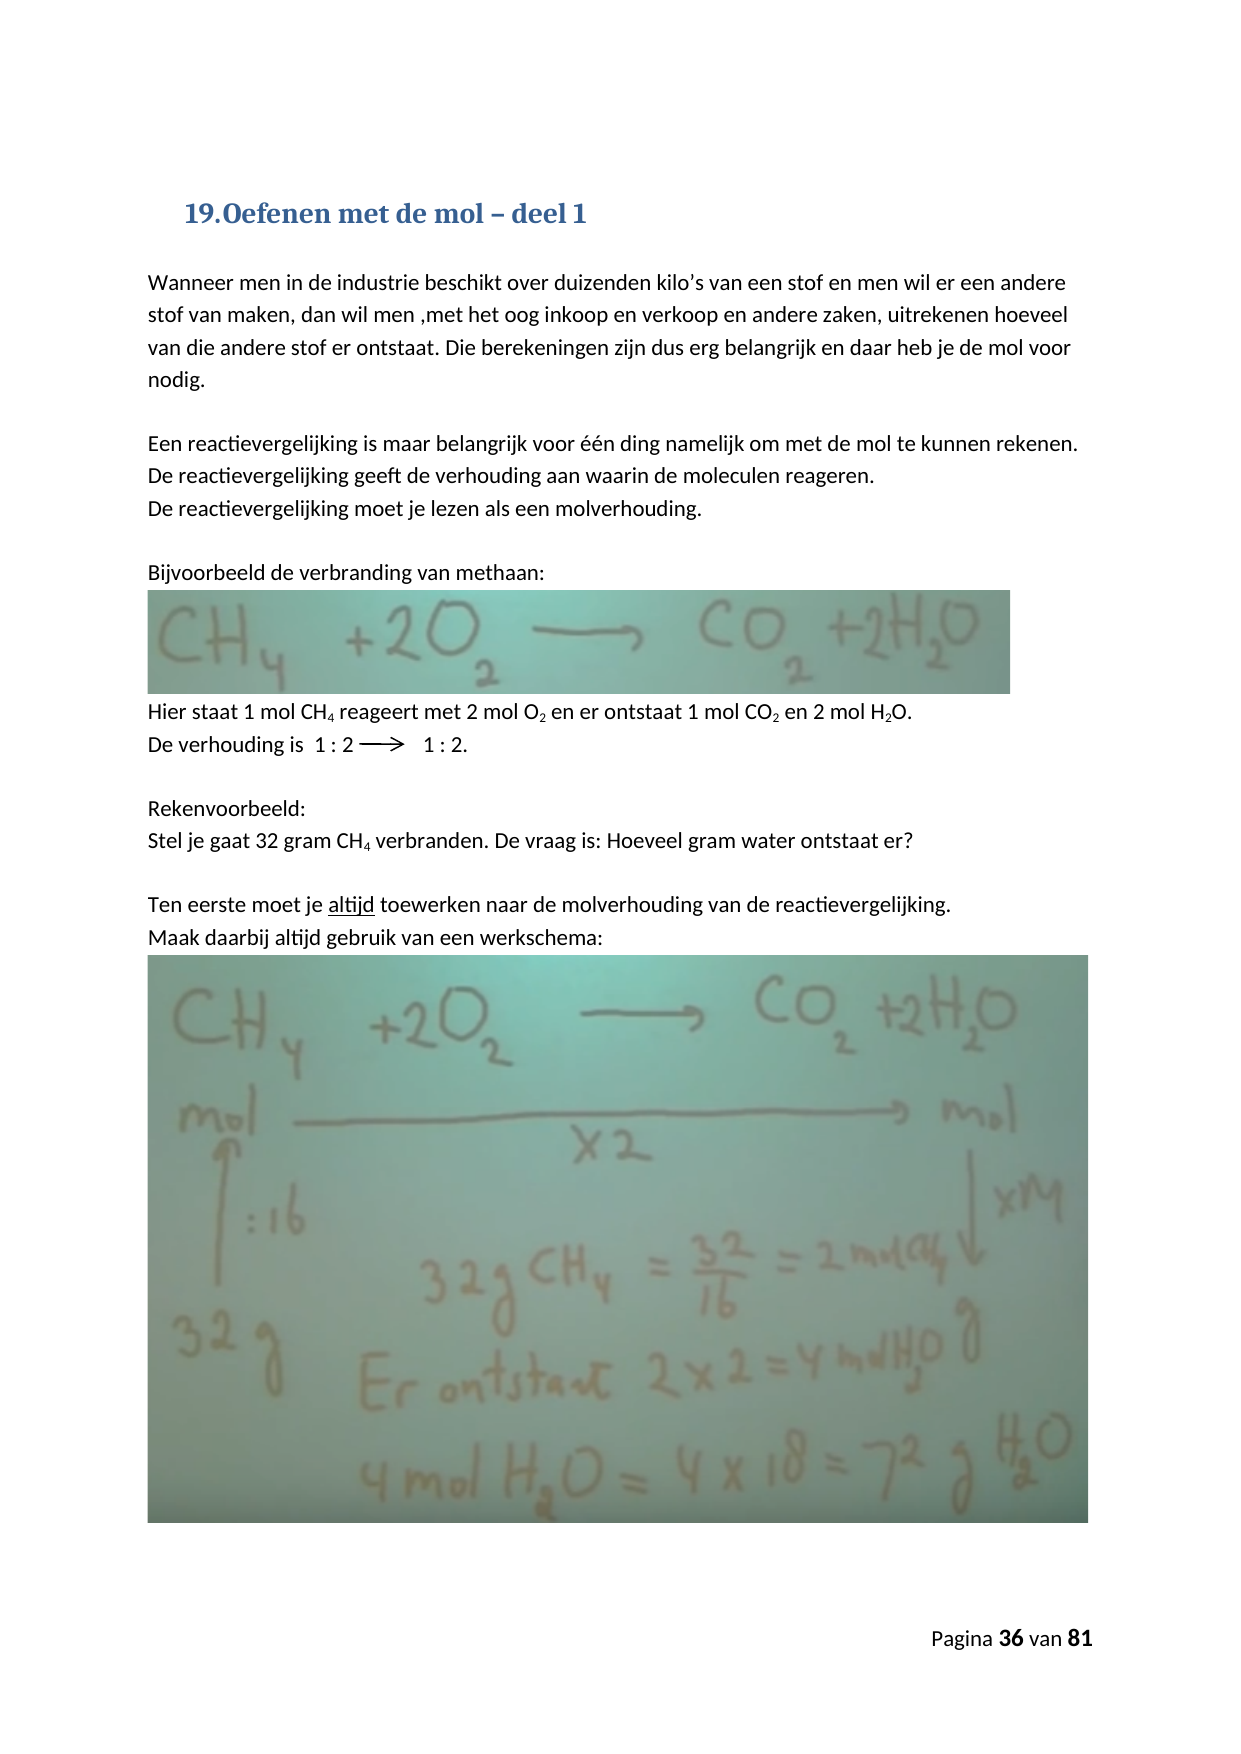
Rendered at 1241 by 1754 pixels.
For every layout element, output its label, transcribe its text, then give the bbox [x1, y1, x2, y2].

text De verhouding is 1 : 2 1 : 2. [148, 730, 1093, 758]
picture [147, 590, 1010, 694]
text Rekenvoorbeeld: [148, 794, 1093, 822]
text Hier staat 1 mol CH4 reageert met 2 mol O2 en er ontstaat 1 mol CO2 en 2 mol H2O. [148, 697, 1093, 726]
text Ten eerste moet je altijd toewerken naar de molverhouding van de reactievergelijking. [148, 891, 1093, 919]
picture [147, 955, 1089, 1523]
text Bijvoorbeeld de verbranding van methaan: [148, 558, 1093, 586]
text De reactievergelijking geeft de verhouding aan waarin de moleculen reageren. [148, 461, 1093, 489]
text Wanneer men in de industrie beschikt over duizenden kilo’s van een stof en men wil er een andere stof van maken, dan wil men ,met het oog inkoop en verkoop en andere zaken, uitrekenen hoeveel van die andere stof er ontstaat. Die berekeningen zijn dus erg belangrijk en daar heb je de mol voor nodig. [148, 268, 1093, 393]
subtitle Oefenen met de mol – deel 1 [185, 198, 1093, 231]
text Maak daarbij altijd gebruik van een werkschema: [148, 923, 1093, 951]
text Een reactievergelijking is maar belangrijk voor één ding namelijk om met de mol te kunnen rekenen. [148, 429, 1093, 457]
text Stel je gaat 32 gram CH4 verbranden. De vraag is: Hoeveel gram water ontstaat er? [148, 826, 1093, 854]
text De reactievergelijking moet je lezen als een molverhouding. [148, 494, 1093, 522]
